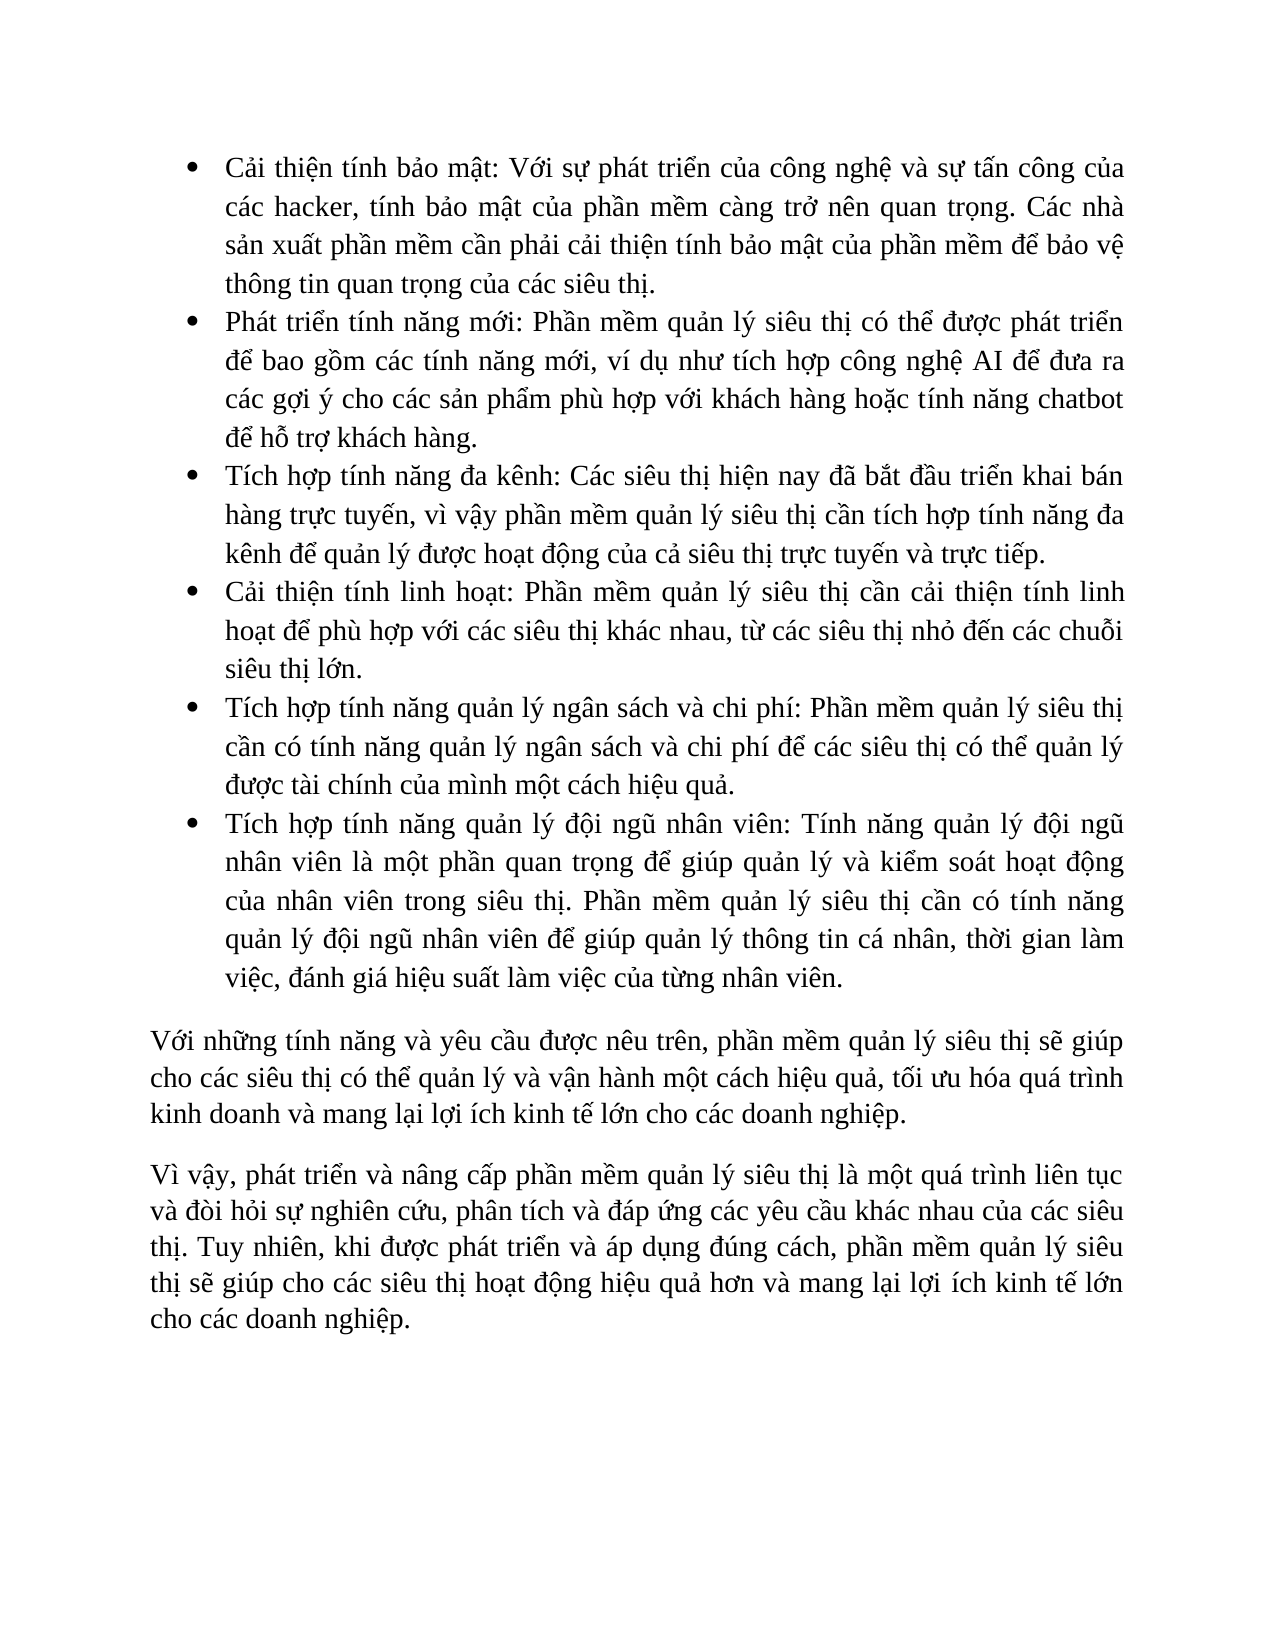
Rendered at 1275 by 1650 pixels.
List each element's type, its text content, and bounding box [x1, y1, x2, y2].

list Tích hợp tính năng quản lý đội ngũ nhân viên: Tính năng quản lý đội ngũ nhân viên là một phần quan trọng để giúp quản lý và kiểm soát hoạt động của nhân viên trong siêu thị. Phần mềm quản lý siêu thị cần có tính năng quản lý đội ngũ nhân viên để giúp quản lý thông tin cá nhân, thời gian làm việc, đánh giá hiệu suất làm việc của từng nhân viên. [187, 806, 1125, 993]
list Tích hợp tính năng quản lý ngân sách và chi phí: Phần mềm quản lý siêu thị cần có tính năng quản lý ngân sách và chi phí để các siêu thị có thể quản lý được tài chính của mình một cách hiệu quả. [187, 690, 1125, 801]
text Vì vậy, phát triển và nâng cấp phần mềm quản lý siêu thị là một quá trình liên tục và đòi hỏi sự nghiên cứu, phân tích và đáp ứng các yêu cầu khác nhau của các siêu thị. Tuy nhiên, khi được phát triển và áp dụng đúng cách, phần mềm quản lý siêu thị sẽ giúp cho các siêu thị hoạt động hiệu quả hơn và mang lại lợi ích kinh tế lớn cho các doanh nghiệp. [150, 1157, 1125, 1335]
list Cải thiện tính bảo mật: Với sự phát triển của công nghệ và sự tấn công của các hacker, tính bảo mật của phần mềm càng trở nên quan trọng. Các nhà sản xuất phần mềm cần phải cải thiện tính bảo mật của phần mềm để bảo vệ thông tin quan trọng của các siêu thị. [187, 150, 1125, 299]
list Phát triển tính năng mới: Phần mềm quản lý siêu thị có thể được phát triển để bao gồm các tính năng mới, ví dụ như tích hợp công nghệ AI để đưa ra các gợi ý cho các sản phẩm phù hợp với khách hàng hoặc tính năng chatbot để hỗ trợ khách hàng. [187, 304, 1125, 453]
list Cải thiện tính linh hoạt: Phần mềm quản lý siêu thị cần cải thiện tính linh hoạt để phù hợp với các siêu thị khác nhau, từ các siêu thị nhỏ đến các chuỗi siêu thị lớn. [187, 574, 1125, 685]
list Tích hợp tính năng đa kênh: Các siêu thị hiện nay đã bắt đầu triển khai bán hàng trực tuyến, vì vậy phần mềm quản lý siêu thị cần tích hợp tính năng đa kênh để quản lý được hoạt động của cả siêu thị trực tuyến và trực tiếp. [187, 458, 1125, 569]
text Với những tính năng và yêu cầu được nêu trên, phần mềm quản lý siêu thị sẽ giúp cho các siêu thị có thể quản lý và vận hành một cách hiệu quả, tối ưu hóa quá trình kinh doanh và mang lại lợi ích kinh tế lớn cho các doanh nghiệp. [150, 1023, 1125, 1129]
